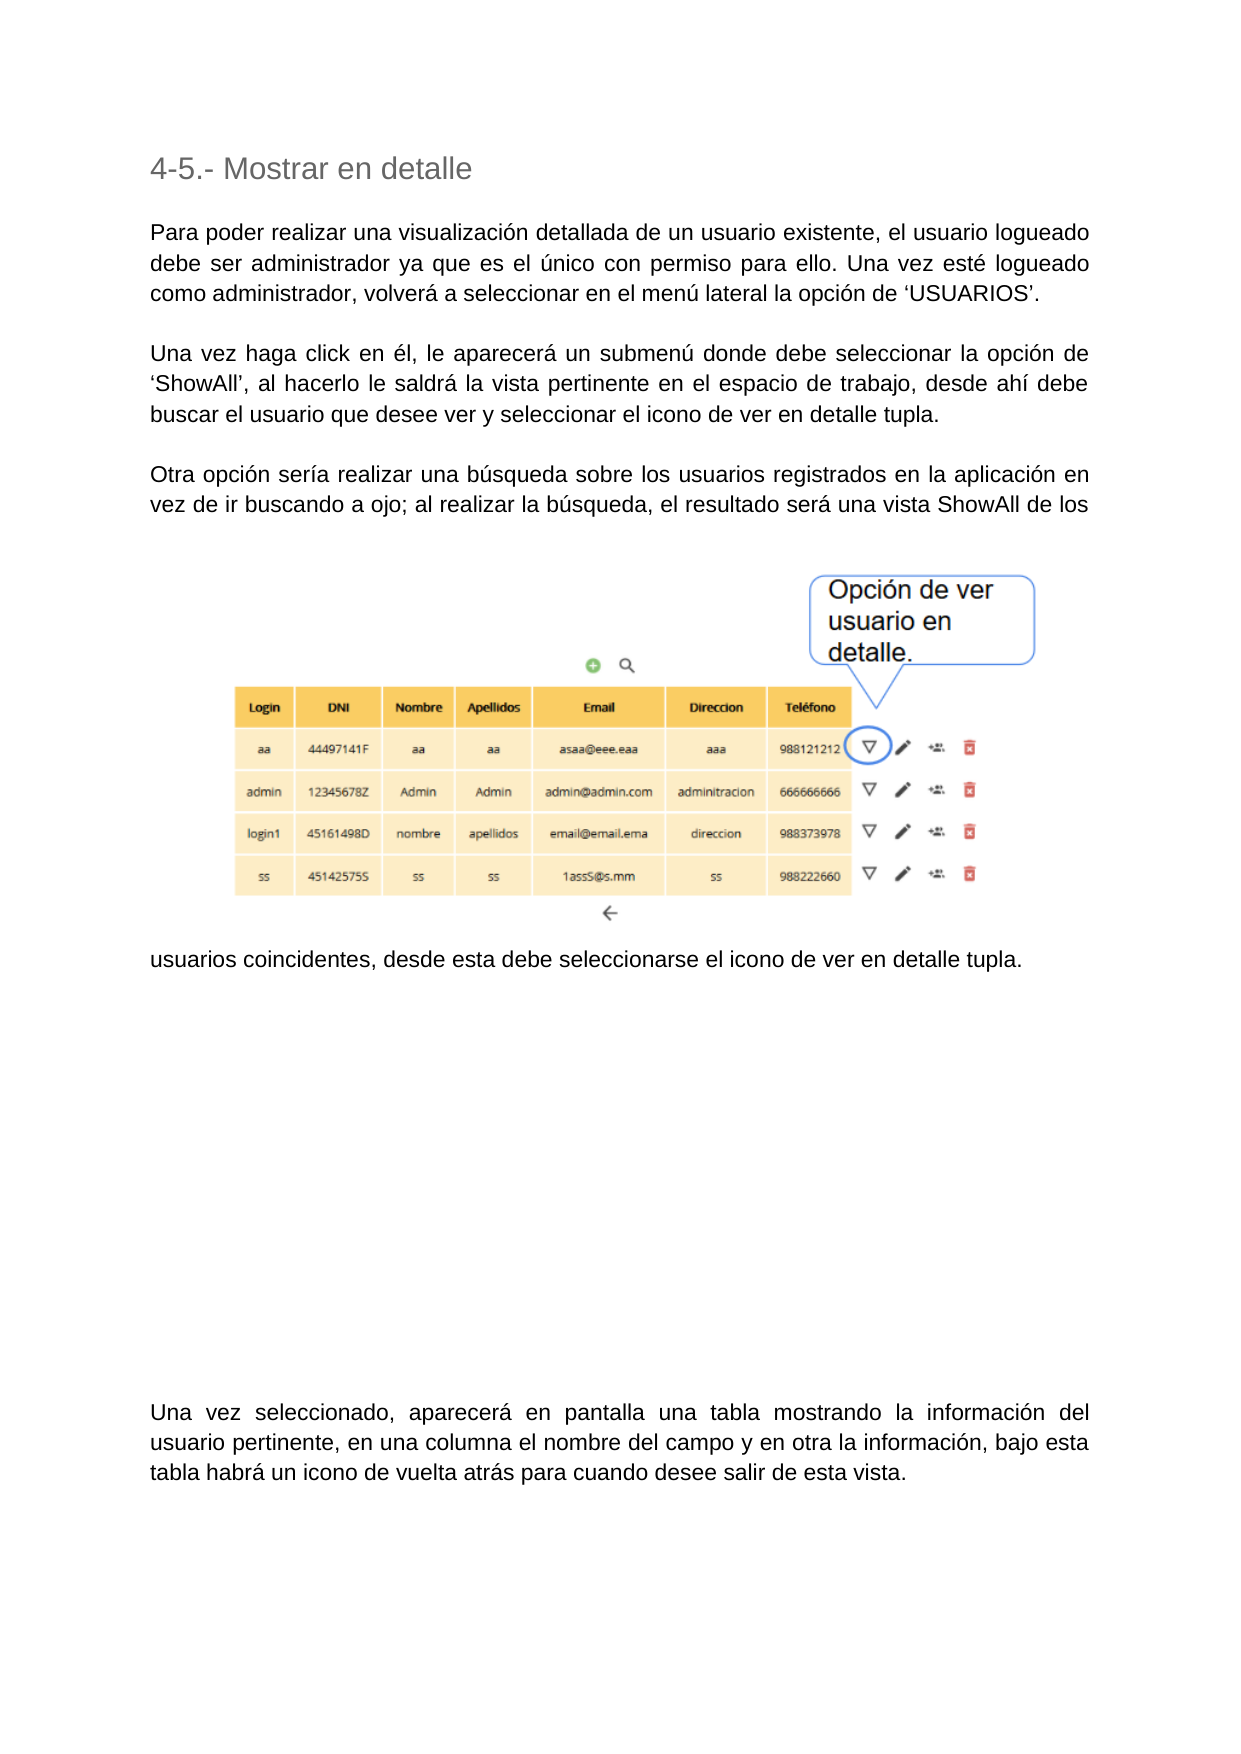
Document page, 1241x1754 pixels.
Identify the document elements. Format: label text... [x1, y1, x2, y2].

text Una vez seleccionado, aparecerá en pantalla una tabla mostrando la información del usuario pertinente, en una columna el nombre del campo y en otra la información, bajo esta tabla habrá un icono de vuelta atrás para cuando desee salir de esta vista. [150, 1399, 1090, 1486]
picture [215, 565, 1050, 927]
text Para poder realizar una visualización detallada de un usuario existente, el usuario logueado debe ser administrador ya que es el único con permiso para ello. Una vez esté logueado como administrador, volverá a seleccionar en el menú lateral la opción de ‘USUARIOS’. [150, 219, 1090, 306]
subtitle 4-5.- Mostrar en detalle [150, 150, 1090, 186]
text Una vez haga click en él, le aparecerá un submenú donde debe seleccionar la opción de ‘ShowAll’, al hacerlo le saldrá la vista pertinente en el espacio de trabajo, desde ahí debe buscar el usuario que desee ver y seleccionar el icono de ver en detalle tupla. [150, 340, 1090, 427]
